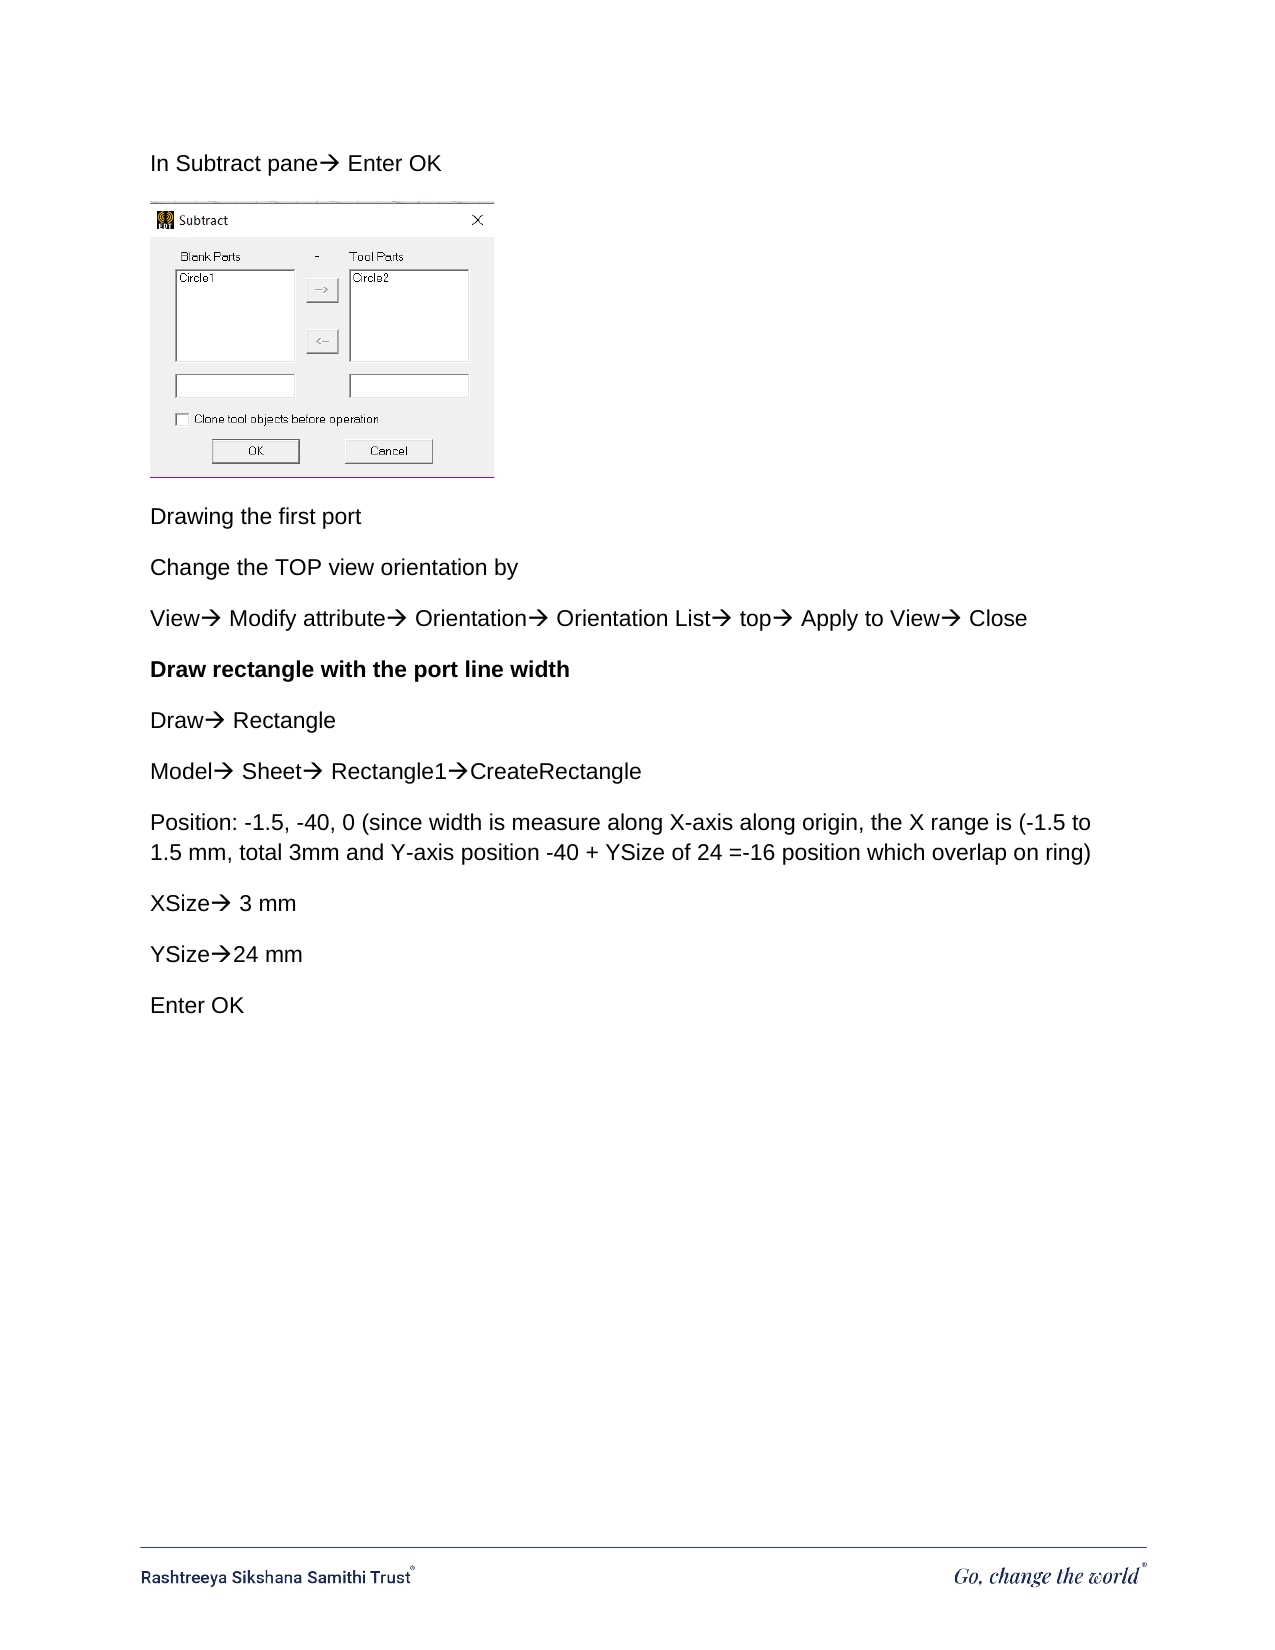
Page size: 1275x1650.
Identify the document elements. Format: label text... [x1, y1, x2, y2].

text Draw rectangle with the port line width [150, 656, 1125, 682]
picture [79, 1518, 1208, 1608]
text Change the TOP view orientation by [150, 554, 1125, 580]
text View Modify attribute Orientation Orientation List top Apply to View Close [150, 605, 1125, 631]
text In Subtract pane Enter OK [150, 150, 1125, 176]
text Model Sheet Rectangle1CreateRectangle [150, 758, 1125, 784]
text Enter OK [150, 992, 1125, 1019]
text XSize 3 mm [150, 890, 1125, 917]
picture [150, 201, 495, 478]
text YSize24 mm [150, 941, 1125, 968]
text Drawing the first port [150, 503, 1125, 529]
text Position: -1.5, -40, 0 (since width is measure along X-axis along origin, the X range is (-1.5 to 1.5 mm, total 3mm and Y-axis position -40 + YSize of 24 =-16 position which overlap on ring) [150, 809, 1125, 866]
text Draw Rectangle [150, 707, 1125, 733]
